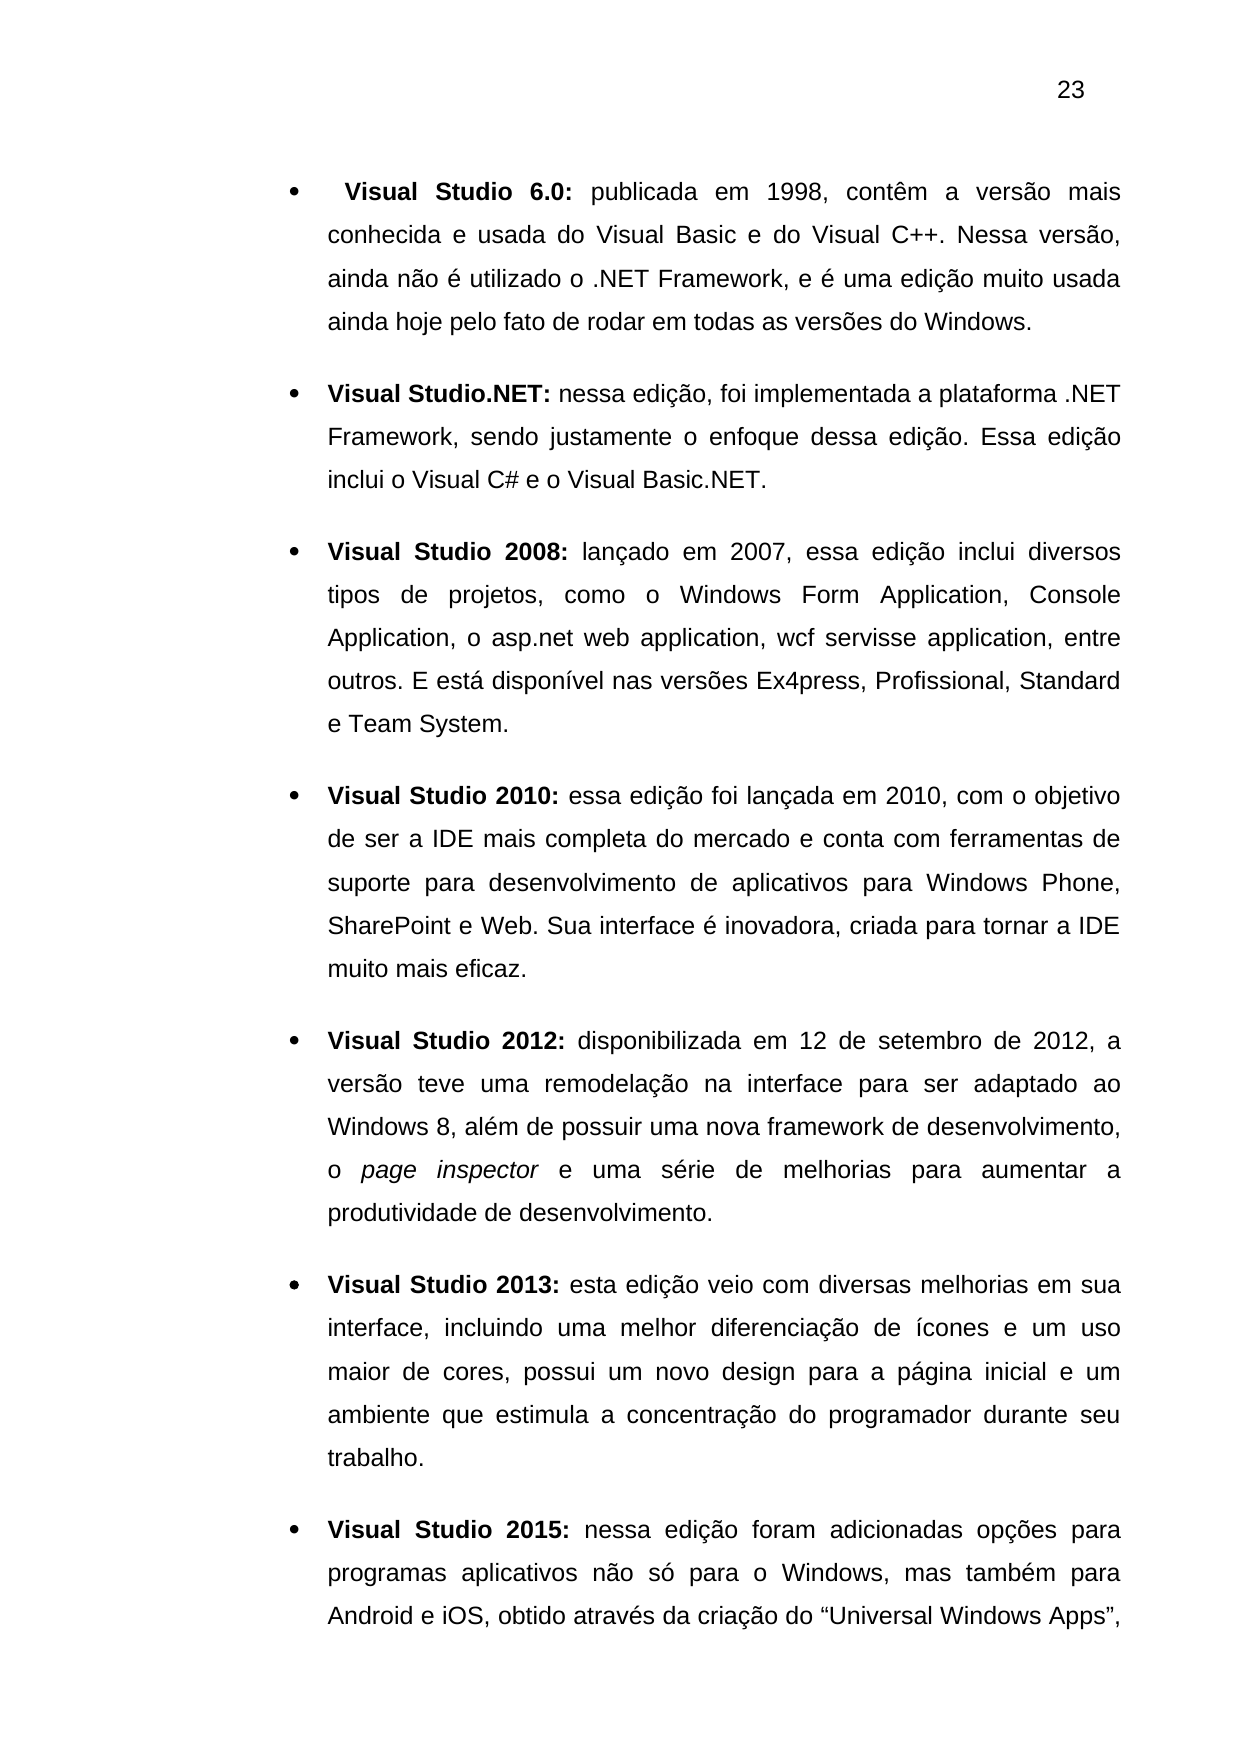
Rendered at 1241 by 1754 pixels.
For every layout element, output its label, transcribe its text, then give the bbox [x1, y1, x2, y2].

list Visual Studio 2012: disponibilizada em 12 de setembro de 2012, a versão teve uma remodelação na interface para ser adaptado ao Windows 8, além de possuir uma nova framework de desenvolvimento, o page inspector e uma série de melhorias para aumentar a produtividade de desenvolvimento. [290, 1026, 1122, 1227]
list Visual Studio 2008: lançado em 2007, essa edição inclui diversos tipos de projetos, como o Windows Form Application, Console Application, o asp.net web application, wcf servisse application, entre outros. E está disponível nas versões Ex4press, Profissional, Standard e Team System. [290, 537, 1122, 738]
list Visual Studio 2010: essa edição foi lançada em 2010, com o objetivo de ser a IDE mais completa do mercado e conta com ferramentas de suporte para desenvolvimento de aplicativos para Windows Phone, SharePoint e Web. Sua interface é inovadora, criada para tornar a IDE muito mais eficaz. [290, 781, 1122, 983]
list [290, 1515, 1122, 1630]
list Visual Studio 2013: esta edição veio com diversas melhorias em sua interface, incluindo uma melhor diferenciação de ícones e um uso maior de cores, possui um novo design para a página inicial e um ambiente que estimula a concentração do programador durante seu trabalho. [290, 1270, 1122, 1472]
list Visual Studio.NET: nessa edição, foi implementada a plataforma .NET Framework, sendo justamente o enfoque dessa edição. Essa edição inclui o Visual C# e o Visual Basic.NET. [290, 378, 1122, 494]
list Visual Studio 6.0: publicada em 1998, contêm a versão mais conhecida e usada do Visual Basic e do Visual C++. Nessa versão, ainda não é utilizado o .NET Framework, e é uma edição muito usada ainda hoje pelo fato de rodar em todas as versões do Windows. [290, 177, 1122, 335]
